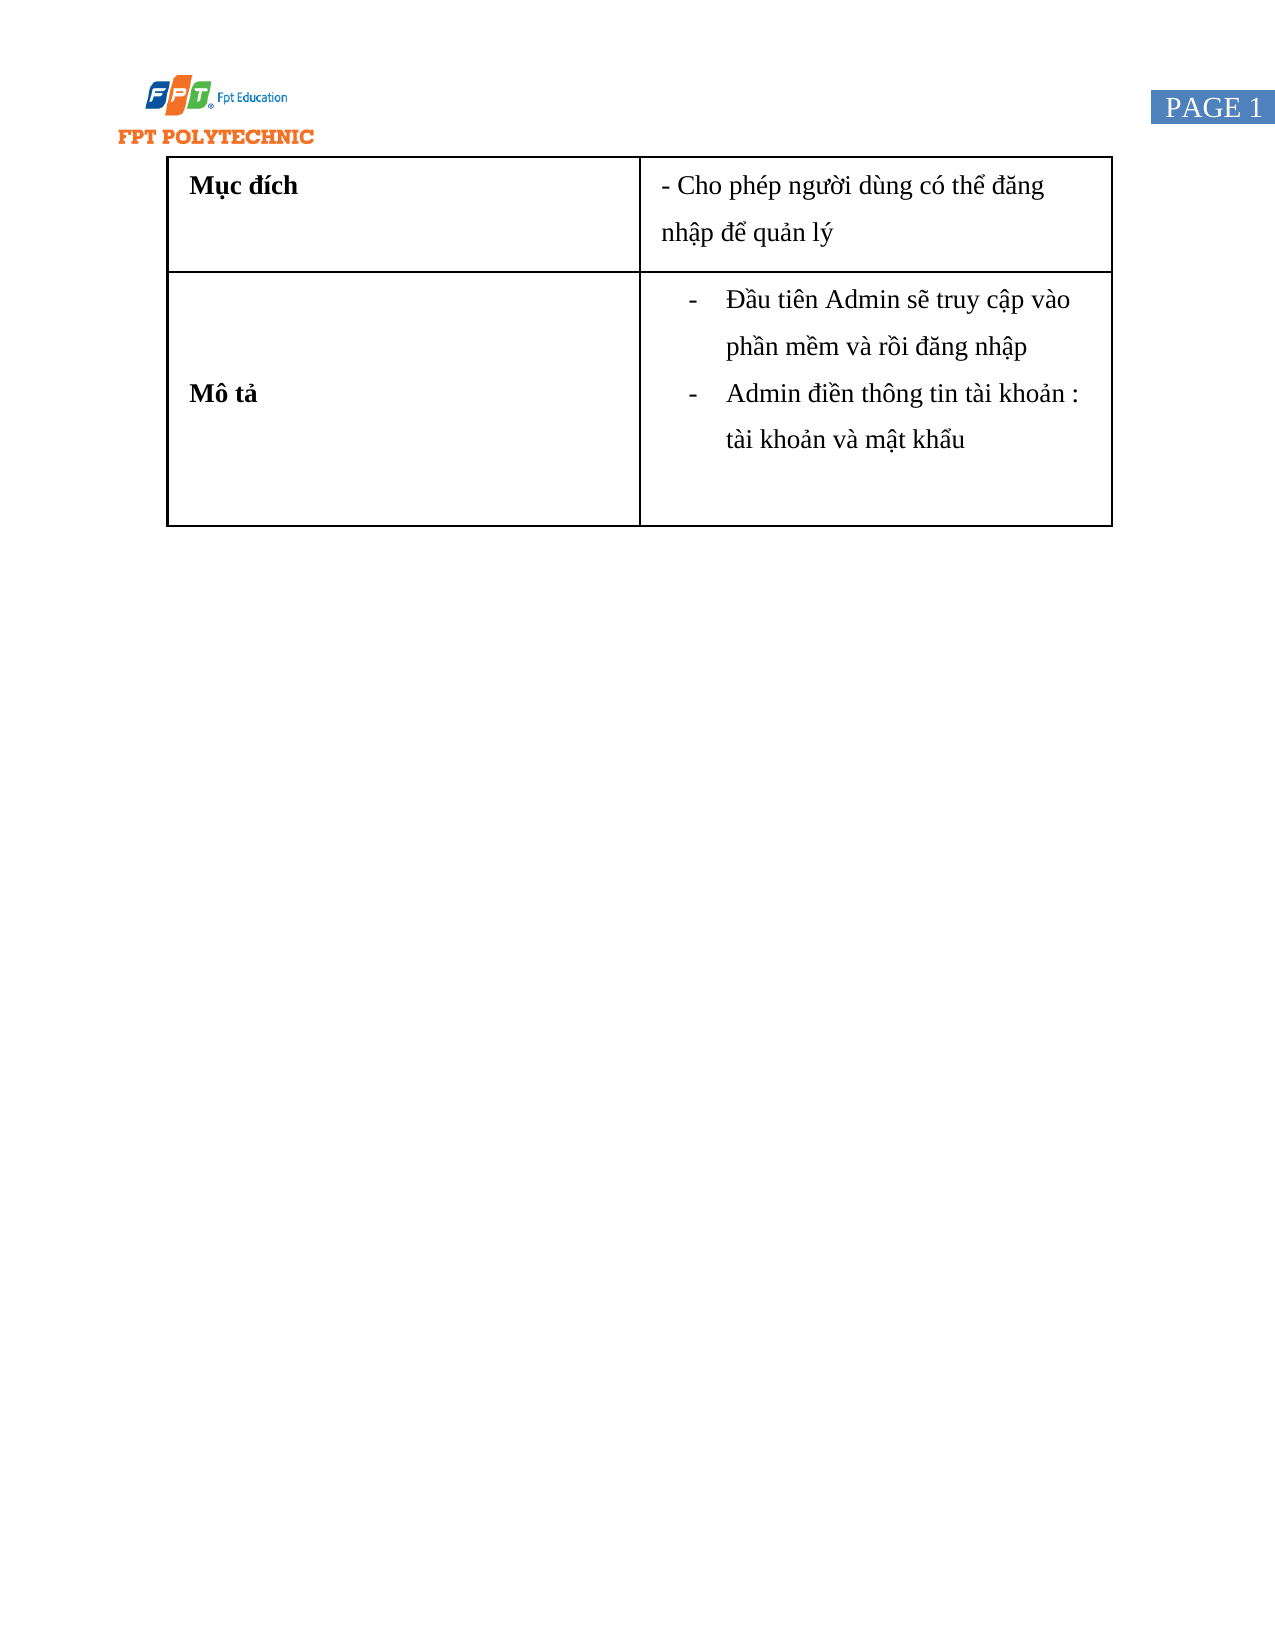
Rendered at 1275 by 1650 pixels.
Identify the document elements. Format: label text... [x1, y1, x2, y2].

table_cell Mô tả [169, 273, 639, 525]
table_cell Đầu tiên Admin sẽ truy cập vào phần mềm và rồi đăng nhập Admin điền thông tin tài khoản : tài khoản và mật khẩu [641, 273, 1111, 525]
picture [118, 75, 314, 144]
table_cell Mục đích [169, 158, 639, 271]
table_cell - Cho phép người dùng có thể đăng nhập để quản lý [641, 158, 1111, 271]
